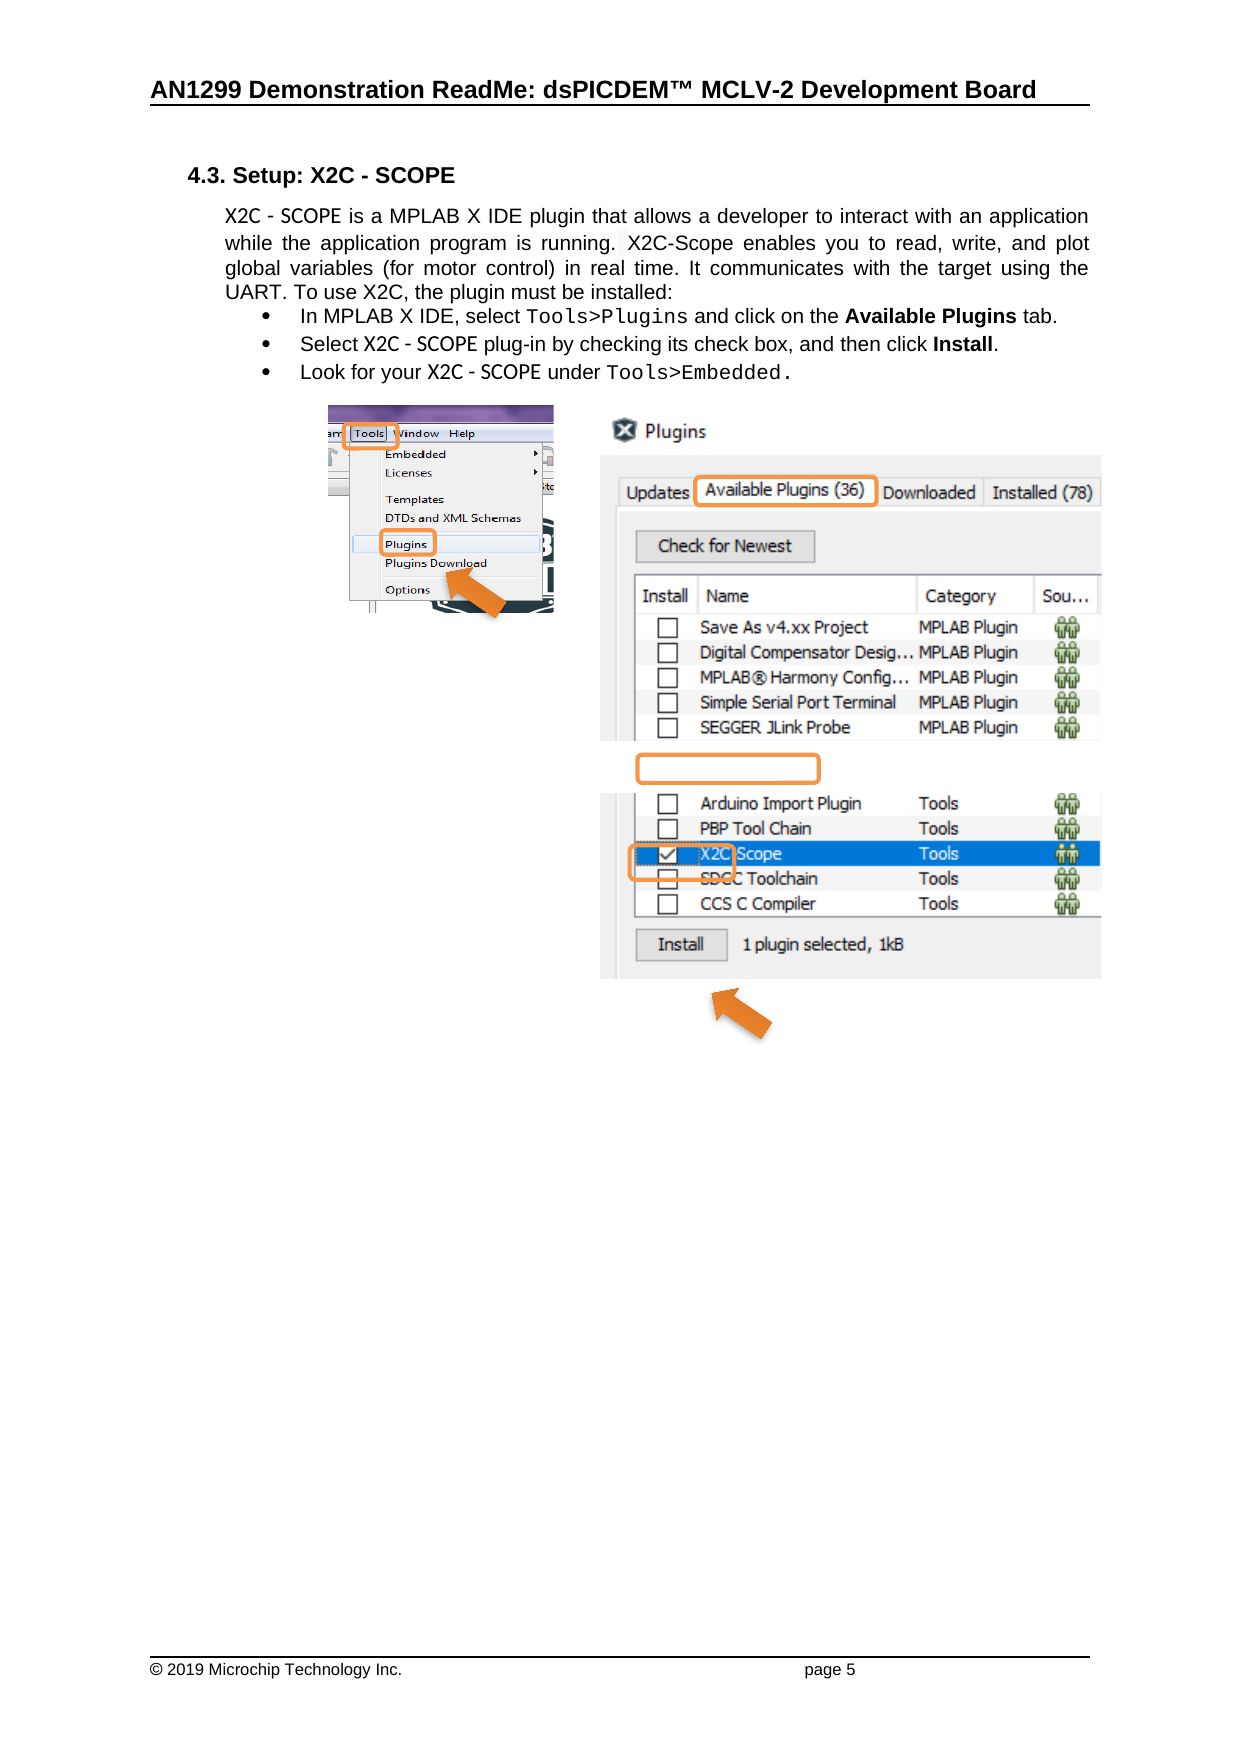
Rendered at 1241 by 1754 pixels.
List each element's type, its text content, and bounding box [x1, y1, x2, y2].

list Select X2C - SCOPE plug-in by checking its check box, and then click Install. [262, 329, 1090, 357]
text X2C - SCOPE is a MPLAB X IDE plugin that allows a developer to interact with an application while the application program is running. X2C-Scope enables you to read, write, and plot global variables (for motor control) in real time. It communicates with the target using the UART. To use X2C, the plugin must be installed: [225, 201, 1090, 304]
list In MPLAB X IDE, select Tools>Plugins and click on the Available Plugins tab. [262, 304, 1090, 329]
picture [328, 405, 554, 613]
list Look for your X2C - SCOPE under Tools>Embedded. [262, 357, 1090, 386]
subtitle Setup: X2C - SCOPE [187, 162, 1090, 189]
